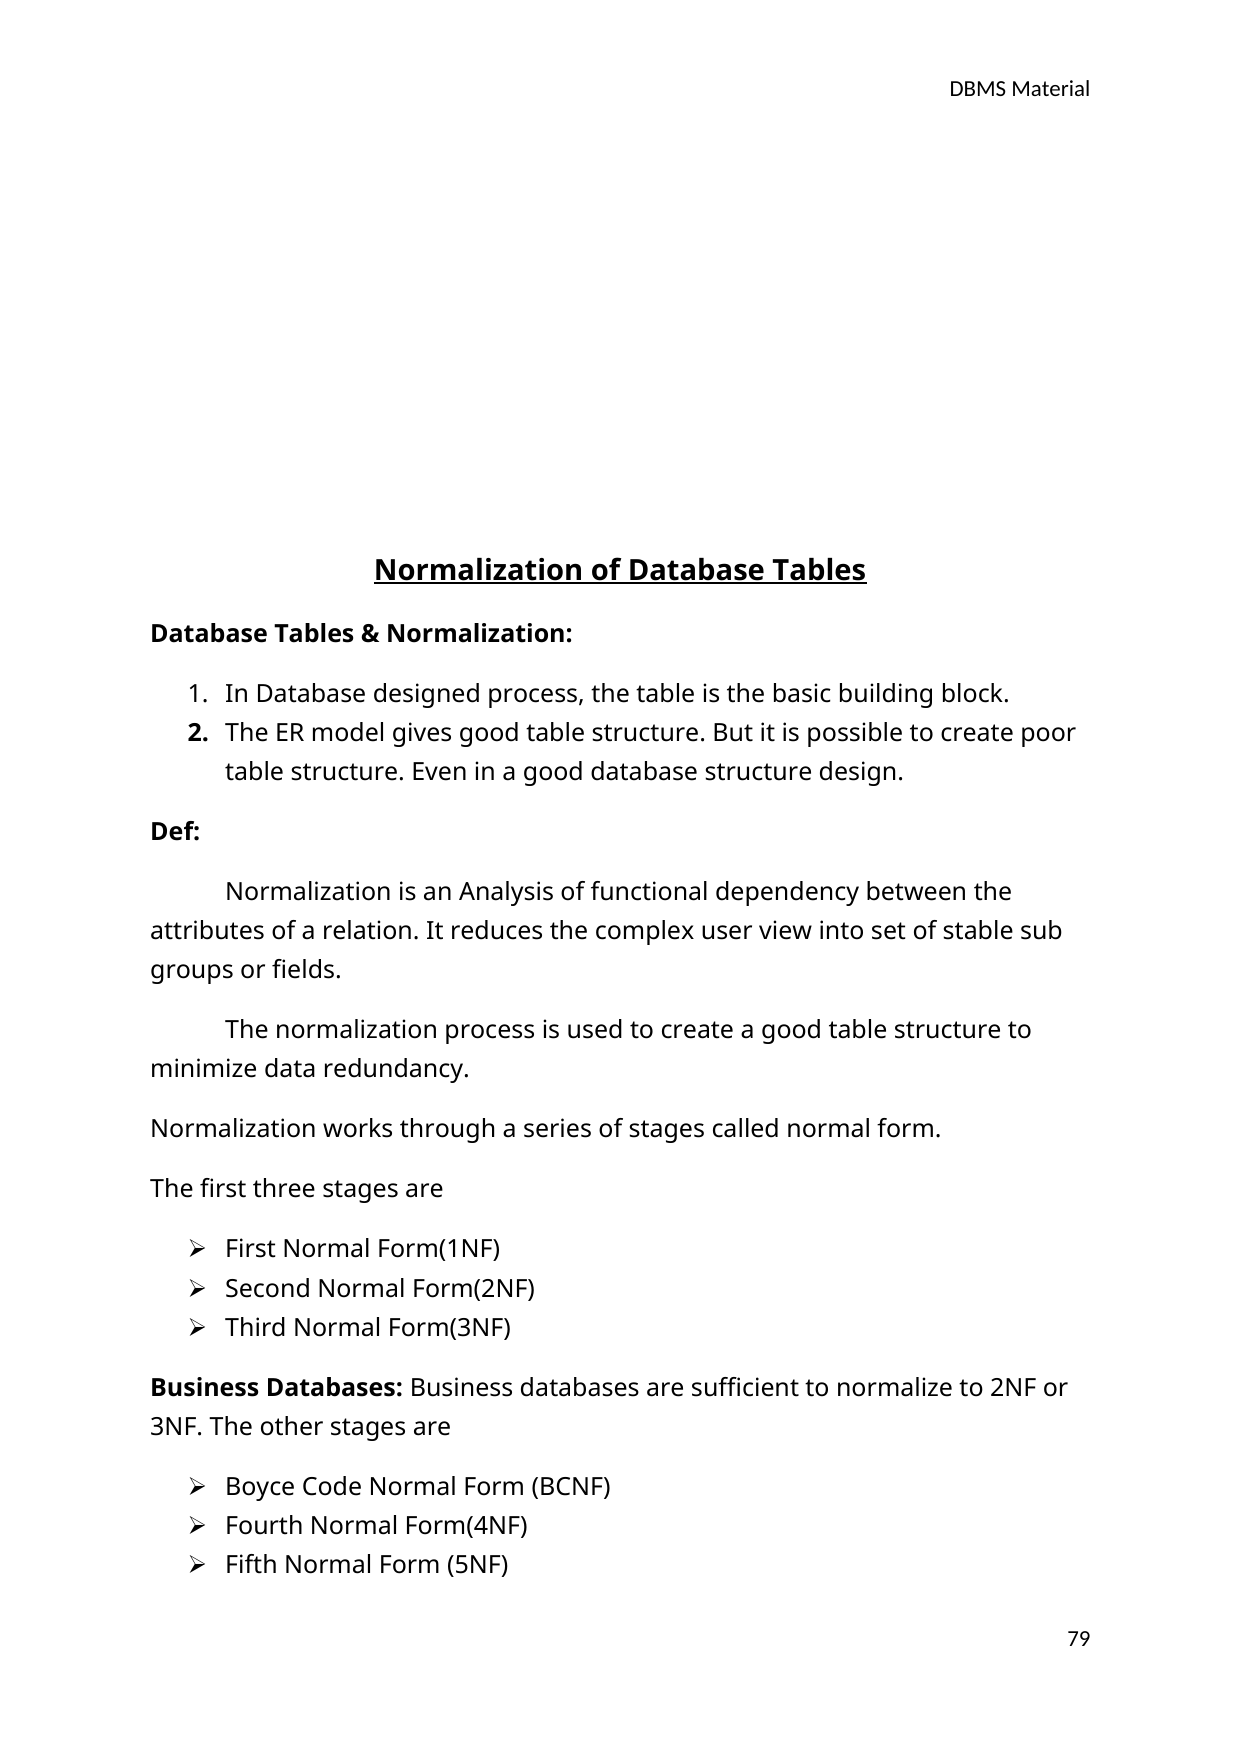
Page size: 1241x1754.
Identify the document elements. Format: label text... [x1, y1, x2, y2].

list Boyce Code Normal Form (BCNF) [187, 1468, 1090, 1503]
text Normalization works through a series of stages called normal form. [150, 1111, 1090, 1145]
list Fourth Normal Form(4NF) [187, 1508, 1090, 1542]
text The first three stages are [150, 1171, 1090, 1205]
list Fifth Normal Form (5NF) [187, 1547, 1090, 1581]
list First Normal Form(1NF) [187, 1231, 1090, 1265]
text Normalization of Database Tables [150, 549, 1090, 588]
text The normalization process is used to create a good table structure to minimize data redundancy. [150, 1012, 1090, 1085]
text Database Tables & Normalization: [150, 615, 1090, 649]
list Third Normal Form(3NF) [187, 1309, 1090, 1343]
text Def: [150, 813, 1090, 848]
list Second Normal Form(2NF) [187, 1270, 1090, 1304]
text Business Databases: Business databases are sufficient to normalize to 2NF or 3NF. The other stages are [150, 1369, 1090, 1443]
list In Database designed process, the table is the basic building block. [187, 675, 1090, 709]
list The ER model gives good table structure. But it is possible to create poor table structure. Even in a good database structure design. [187, 714, 1090, 788]
text Normalization is an Analysis of functional dependency between the attributes of a relation. It reduces the complex user view into set of stable sub groups or fields. [150, 873, 1090, 986]
